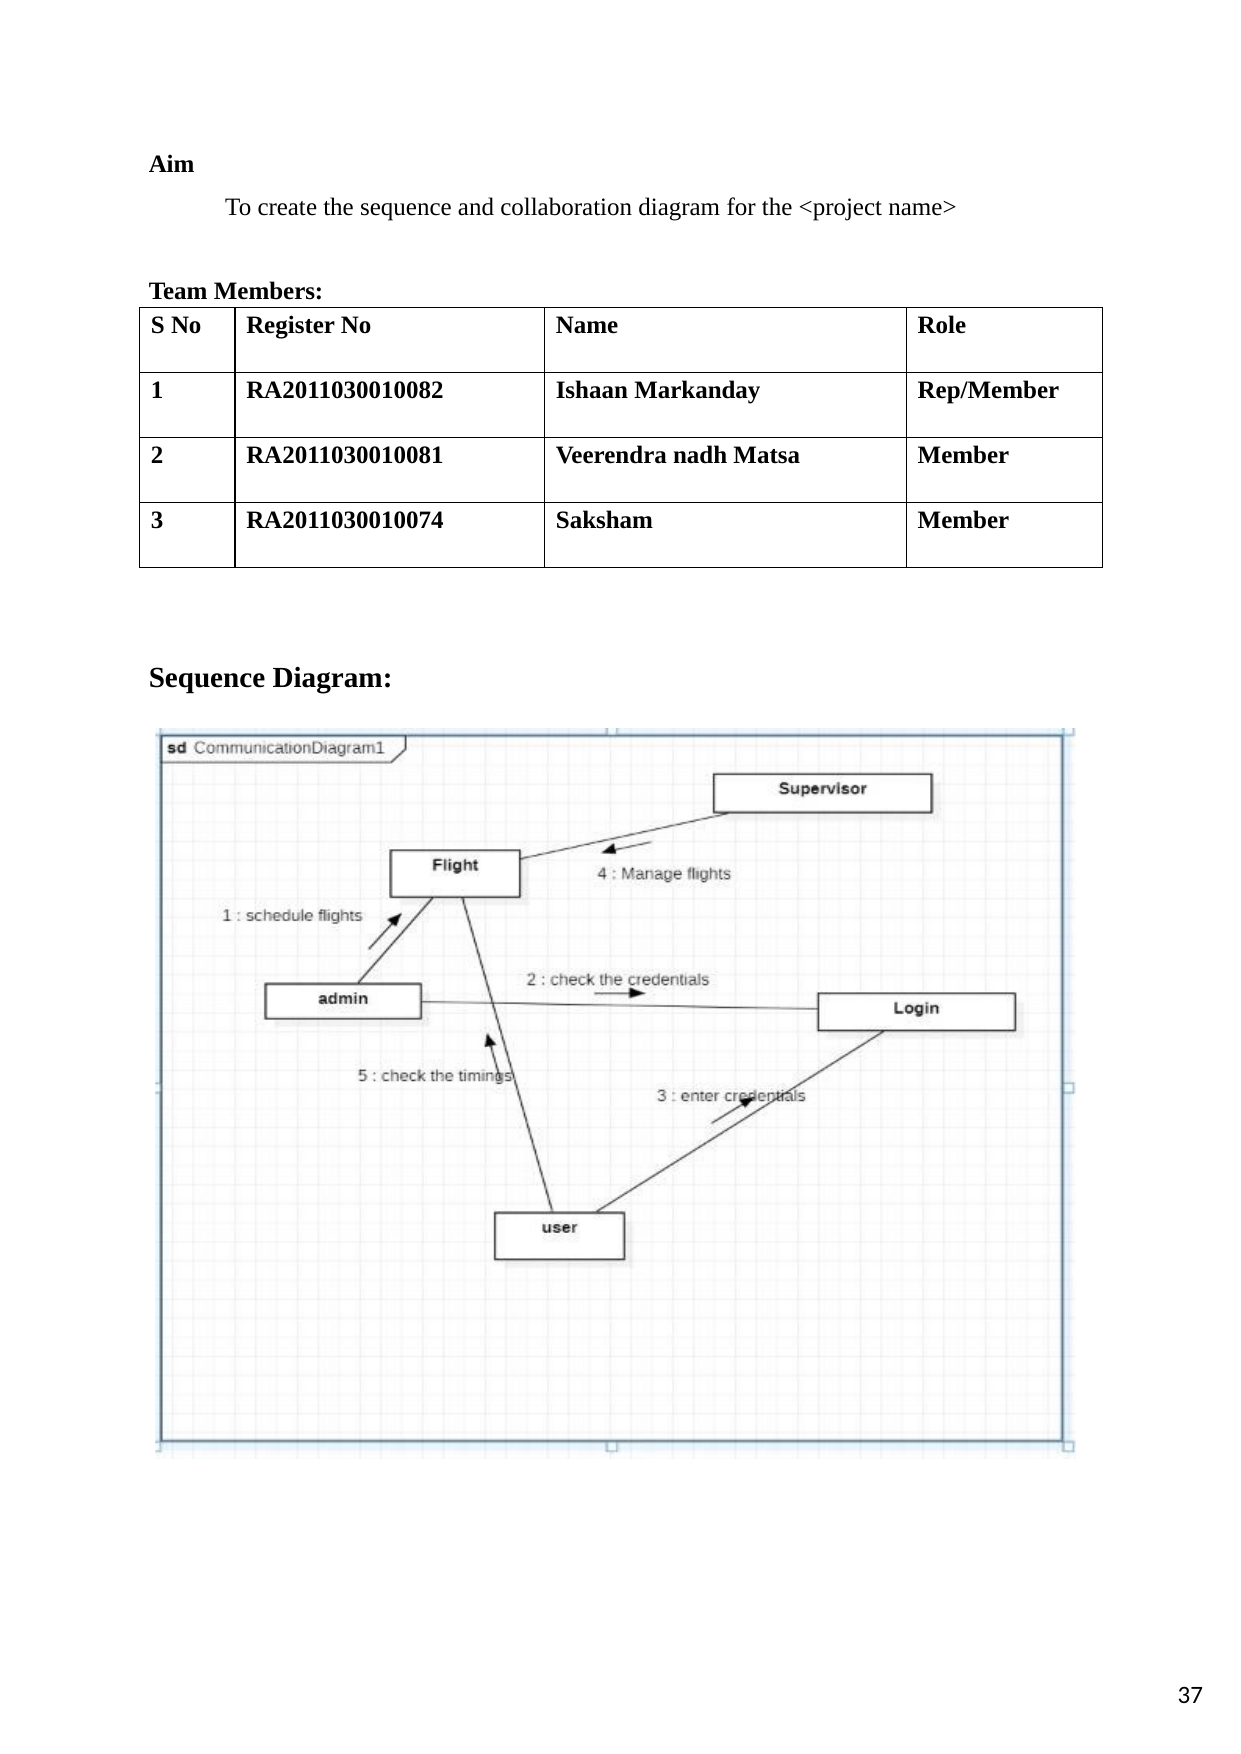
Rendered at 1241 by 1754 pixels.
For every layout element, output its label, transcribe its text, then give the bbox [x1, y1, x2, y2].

text Team Members: [148, 276, 1153, 305]
table_cell Rep/Member [907, 373, 1102, 437]
table_cell Saksham [545, 503, 906, 567]
picture [155, 728, 1076, 1459]
table_cell Member [907, 438, 1102, 502]
table_cell Veerendra nadh Matsa [545, 438, 906, 502]
subtitle Aim [148, 149, 1153, 177]
table_header Register No [236, 308, 544, 372]
text Sequence Diagram: [148, 660, 893, 694]
table_cell Ishaan Markanday [545, 373, 906, 437]
table_header Role [907, 308, 1102, 372]
table_cell RA2011030010082 [236, 373, 544, 437]
table_cell 3 [140, 503, 234, 567]
table_cell 2 [140, 438, 234, 502]
table_header Name [545, 308, 906, 372]
table_cell RA2011030010081 [236, 438, 544, 502]
table_cell Member [907, 503, 1102, 567]
text To create the sequence and collaboration diagram for the <project name> [225, 192, 1092, 220]
table_header S No [140, 308, 234, 372]
table_cell RA2011030010074 [236, 503, 544, 567]
table_cell 1 [140, 373, 234, 437]
